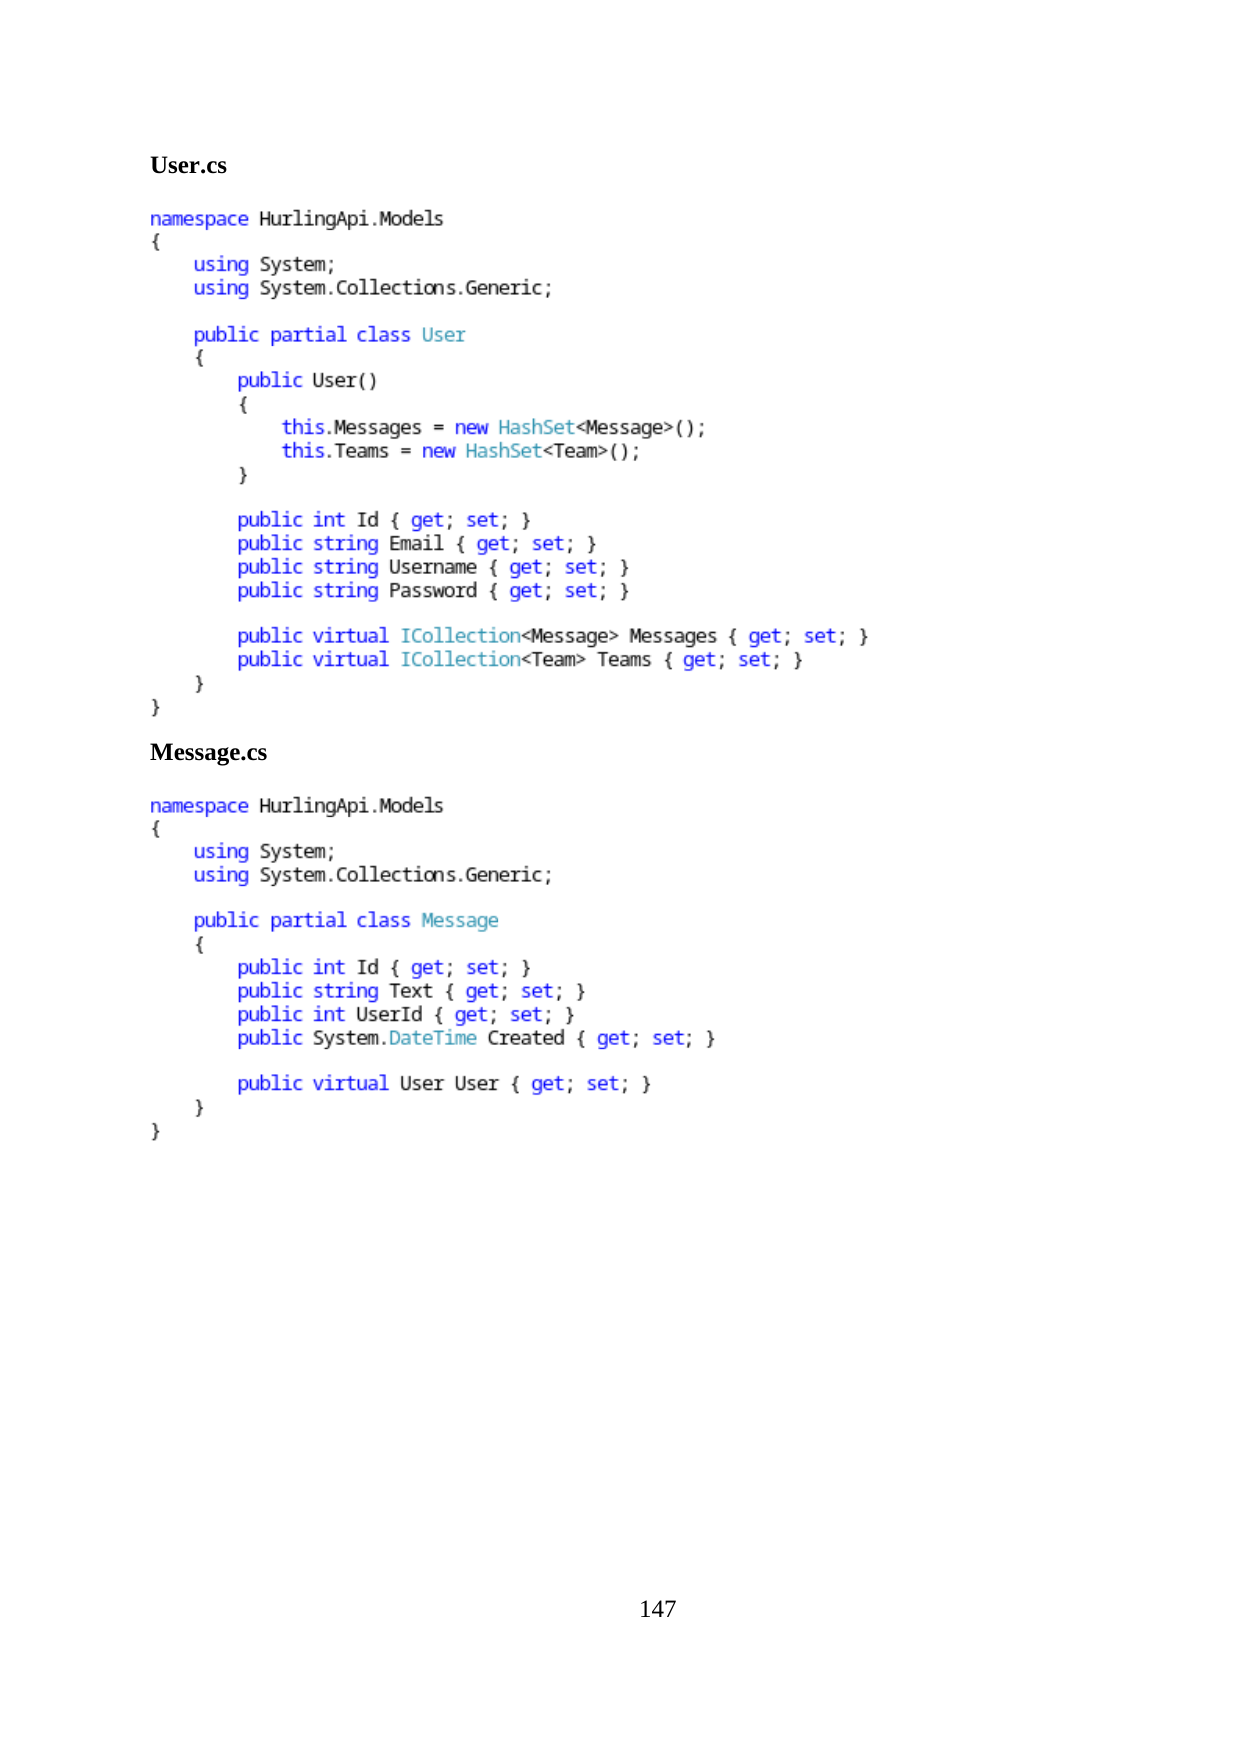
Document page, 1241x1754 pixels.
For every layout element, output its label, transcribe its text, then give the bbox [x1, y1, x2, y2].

subtitle Message.cs [150, 737, 1090, 765]
subtitle User.cs [150, 150, 1090, 179]
